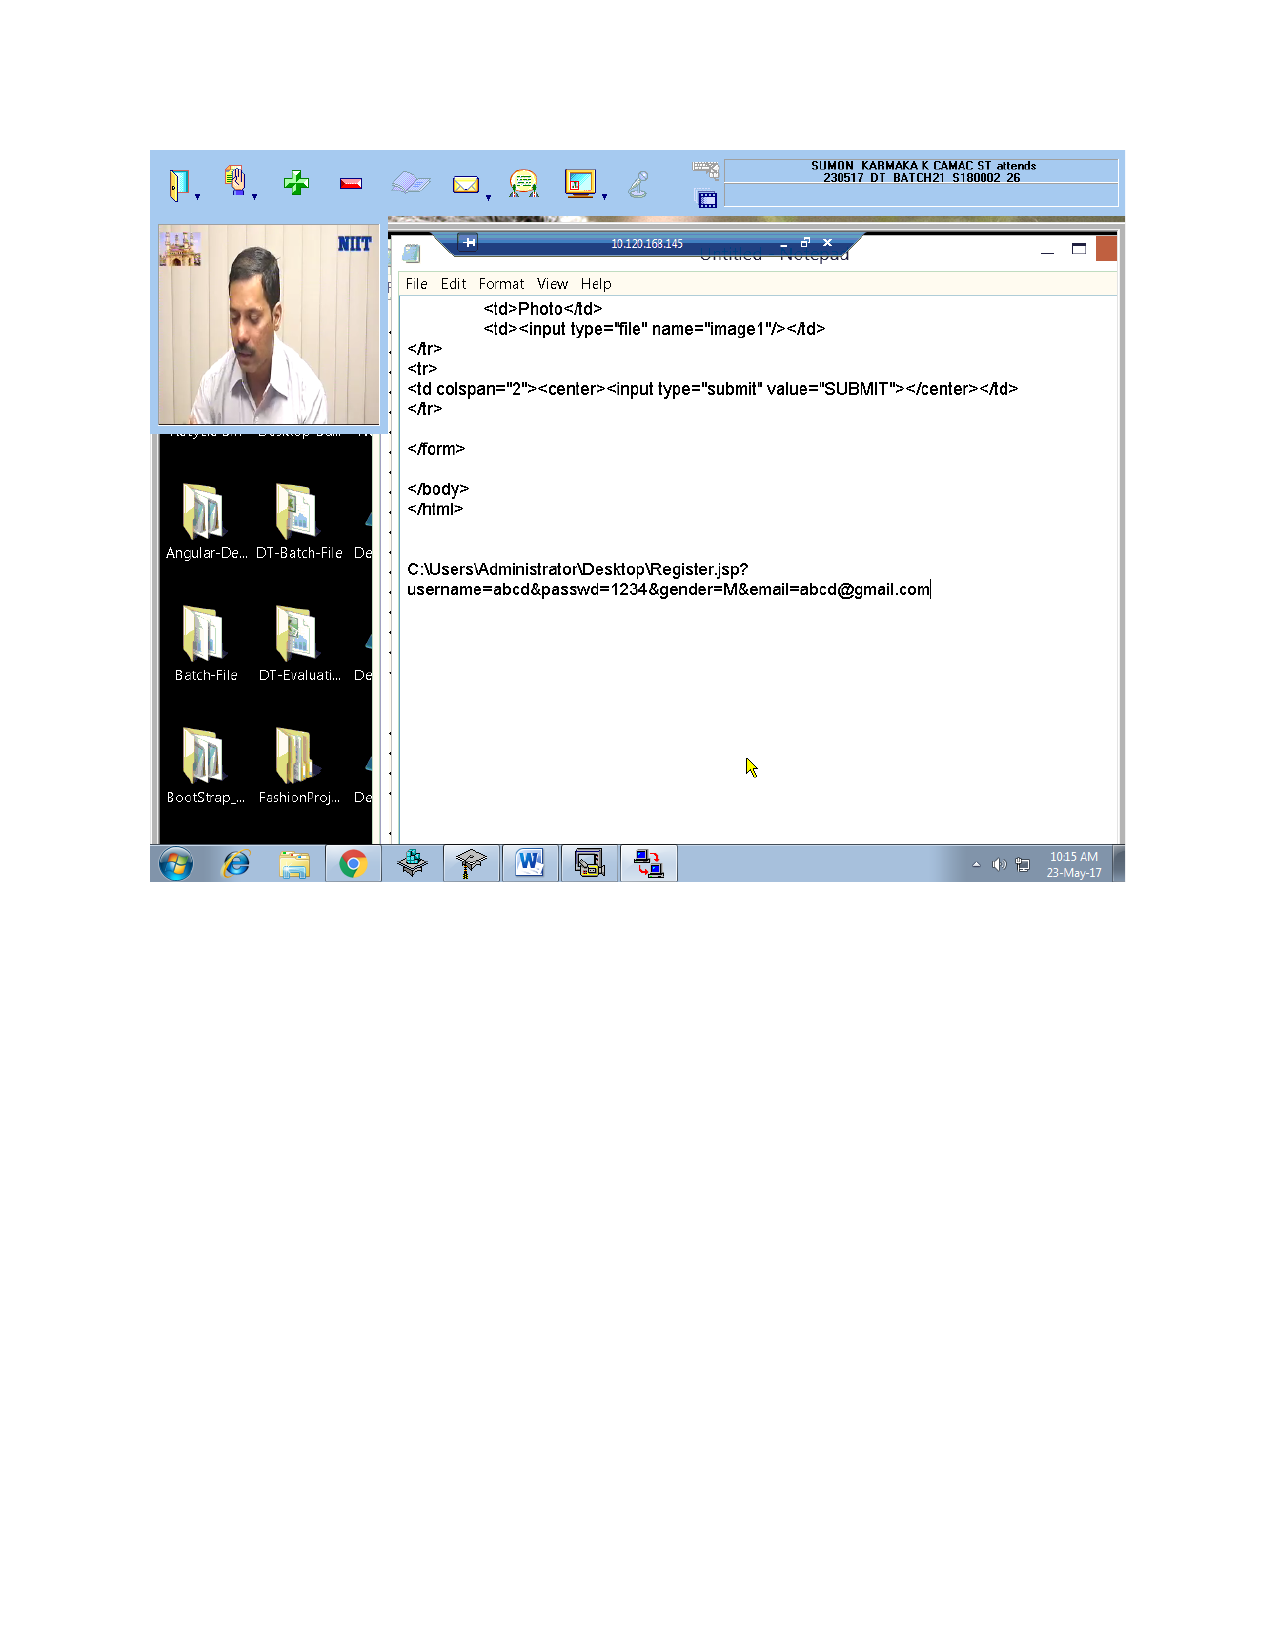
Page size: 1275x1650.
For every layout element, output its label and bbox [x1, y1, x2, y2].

picture [150, 150, 1125, 882]
